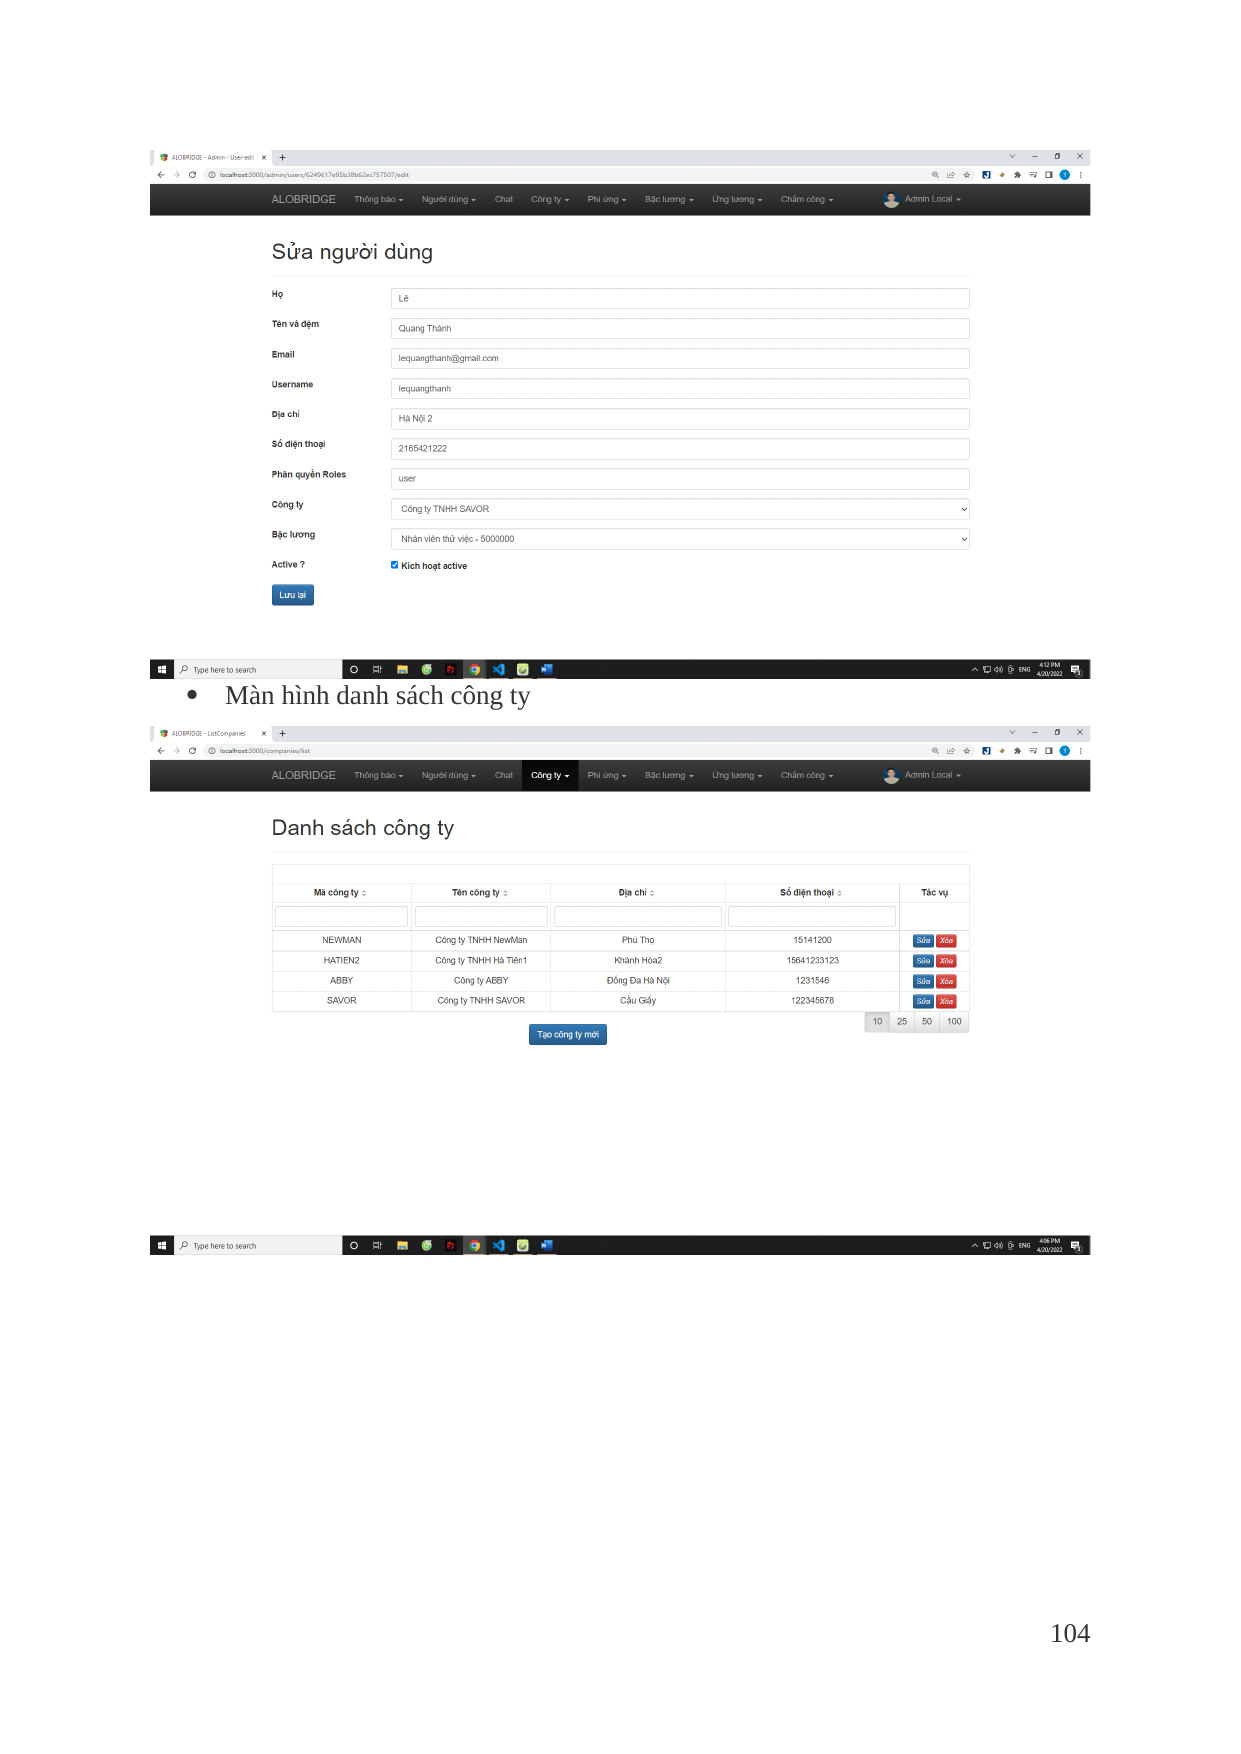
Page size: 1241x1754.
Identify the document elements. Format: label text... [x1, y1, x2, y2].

list Màn hình danh sách công ty [187, 679, 1090, 710]
picture [150, 150, 1091, 679]
picture [150, 726, 1091, 1255]
